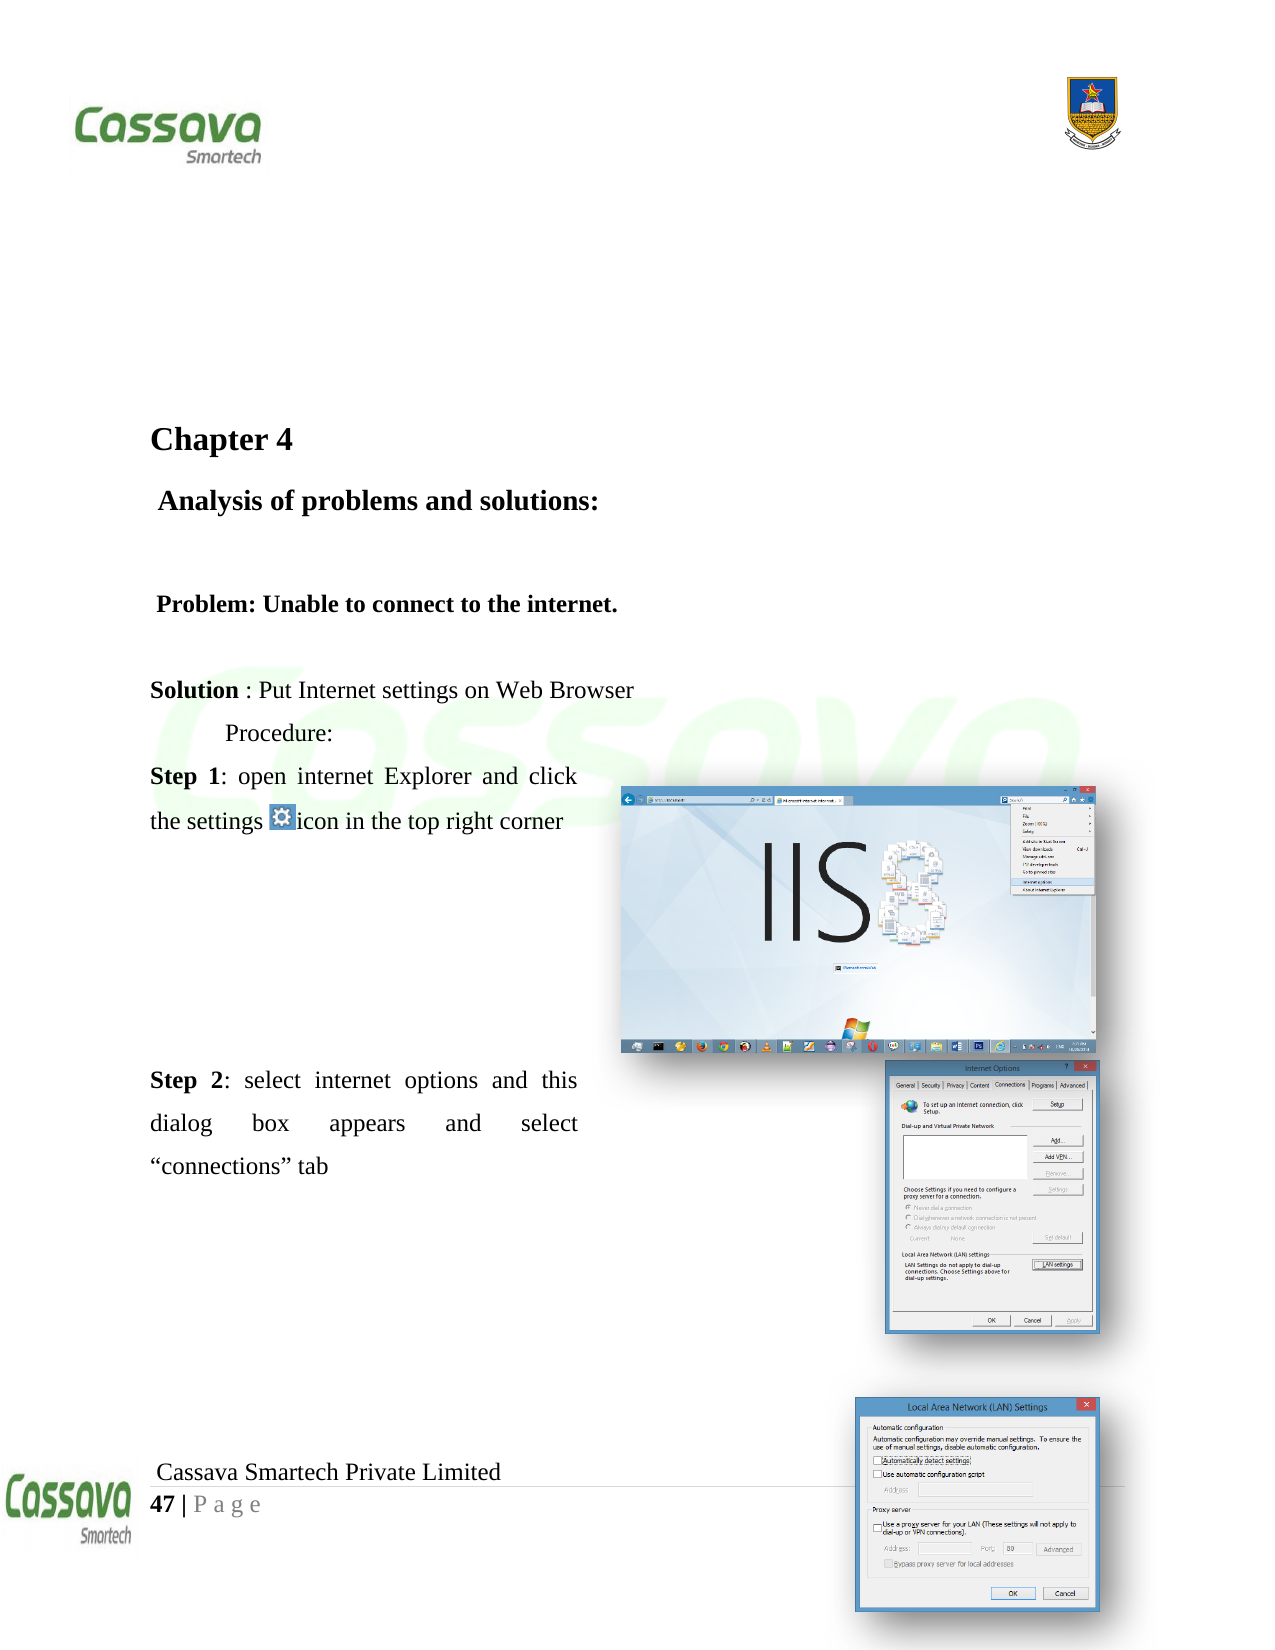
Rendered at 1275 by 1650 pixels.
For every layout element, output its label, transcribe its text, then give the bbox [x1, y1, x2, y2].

subtitle Analysis of problems and solutions: [150, 483, 1125, 516]
picture [621, 786, 1096, 1053]
picture [885, 1060, 1100, 1334]
picture [269, 804, 296, 830]
picture [855, 1397, 1100, 1612]
subtitle Problem: Unable to connect to the internet. [150, 589, 1125, 617]
text Solution : Put Internet settings on Web Browser [150, 675, 1125, 704]
picture [68, 95, 275, 175]
picture [1, 1458, 140, 1558]
picture [1061, 75, 1125, 161]
text Step 1: open internet Explorer and click the settings icon in the top right corner [150, 761, 1125, 835]
text Step 2: select internet options and this dialog box appears and select “connections” tab [150, 1065, 868, 1180]
list Procedure: [225, 718, 1125, 747]
subtitle Chapter 4 [150, 419, 1125, 458]
